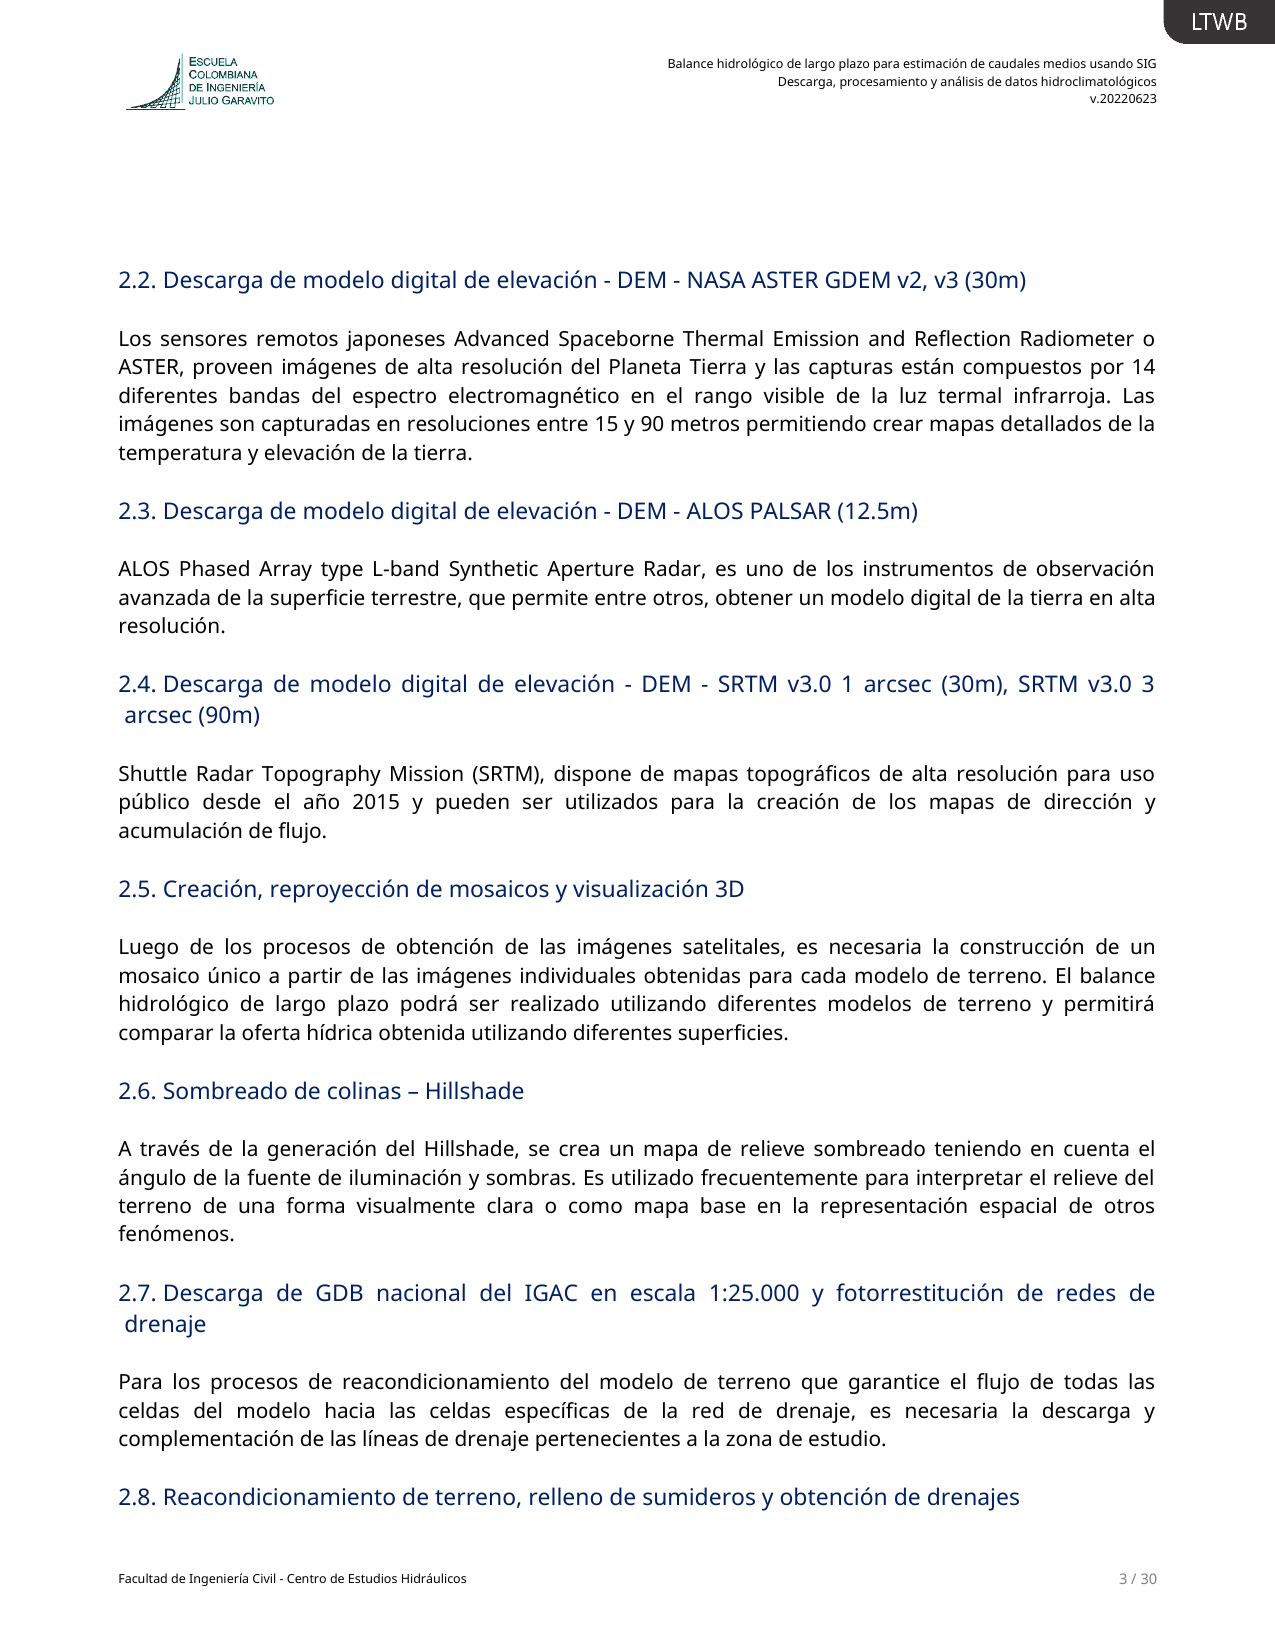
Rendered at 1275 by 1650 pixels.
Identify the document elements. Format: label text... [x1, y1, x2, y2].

text Luego de los procesos de obtención de las imágenes satelitales, es necesaria la construcción de un mosaico único a partir de las imágenes individuales obtenidas para cada modelo de terreno. El balance hidrológico de largo plazo podrá ser realizado utilizando diferentes modelos de terreno y permitirá comparar la oferta hídrica obtenida utilizando diferentes superficies. [118, 932, 1157, 1046]
text Para los procesos de reacondicionamiento del modelo de terreno que garantice el flujo de todas las celdas del modelo hacia las celdas específicas de la red de drenaje, es necesaria la descarga y complementación de las líneas de drenaje pertenecientes a la zona de estudio. [118, 1367, 1157, 1453]
subtitle Sombreado de colinas – Hillshade [118, 1074, 1157, 1106]
picture [1163, 0, 1275, 44]
text Shuttle Radar Topography Mission (SRTM), dispone de mapas topográficos de alta resolución para uso público desde el año 2015 y pueden ser utilizados para la creación de los mapas de dirección y acumulación de flujo. [118, 759, 1157, 844]
text ALOS Phased Array type L-band Synthetic Aperture Radar, es uno de los instrumentos de observación avanzada de la superficie terrestre, que permite entre otros, obtener un modelo digital de la tierra en alta resolución. [118, 554, 1157, 639]
subtitle Descarga de GDB nacional del IGAC en escala 1:25.000 y fotorrestitución de redes de drenaje [118, 1276, 1157, 1339]
subtitle Descarga de modelo digital de elevación - DEM - ALOS PALSAR (12.5m) [118, 494, 1157, 526]
subtitle Descarga de modelo digital de elevación - DEM - SRTM v3.0 1 arcsec (30m), SRTM v3.0 3 arcsec (90m) [118, 668, 1157, 731]
text A través de la generación del Hillshade, se crea un mapa de relieve sombreado teniendo en cuenta el ángulo de la fuente de iluminación y sombras. Es utilizado frecuentemente para interpretar el relieve del terreno de una forma visualmente clara o como mapa base en la representación espacial de otros fenómenos. [118, 1134, 1157, 1248]
subtitle Descarga de modelo digital de elevación - DEM - NASA ASTER GDEM v2, v3 (30m) [118, 264, 1157, 296]
subtitle Reacondicionamiento de terreno, relleno de sumideros y obtención de drenajes [118, 1481, 1157, 1512]
picture [118, 44, 282, 119]
subtitle Creación, reproyección de mosaicos y visualización 3D [118, 873, 1157, 904]
text Los sensores remotos japoneses Advanced Spaceborne Thermal Emission and Reflection Radiometer o ASTER, proveen imágenes de alta resolución del Planeta Tierra y las capturas están compuestos por 14 diferentes bandas del espectro electromagnético en el rango visible de la luz termal infrarroja. Las imágenes son capturadas en resoluciones entre 15 y 90 metros permitiendo crear mapas detallados de la temperatura y elevación de la tierra. [118, 324, 1157, 466]
